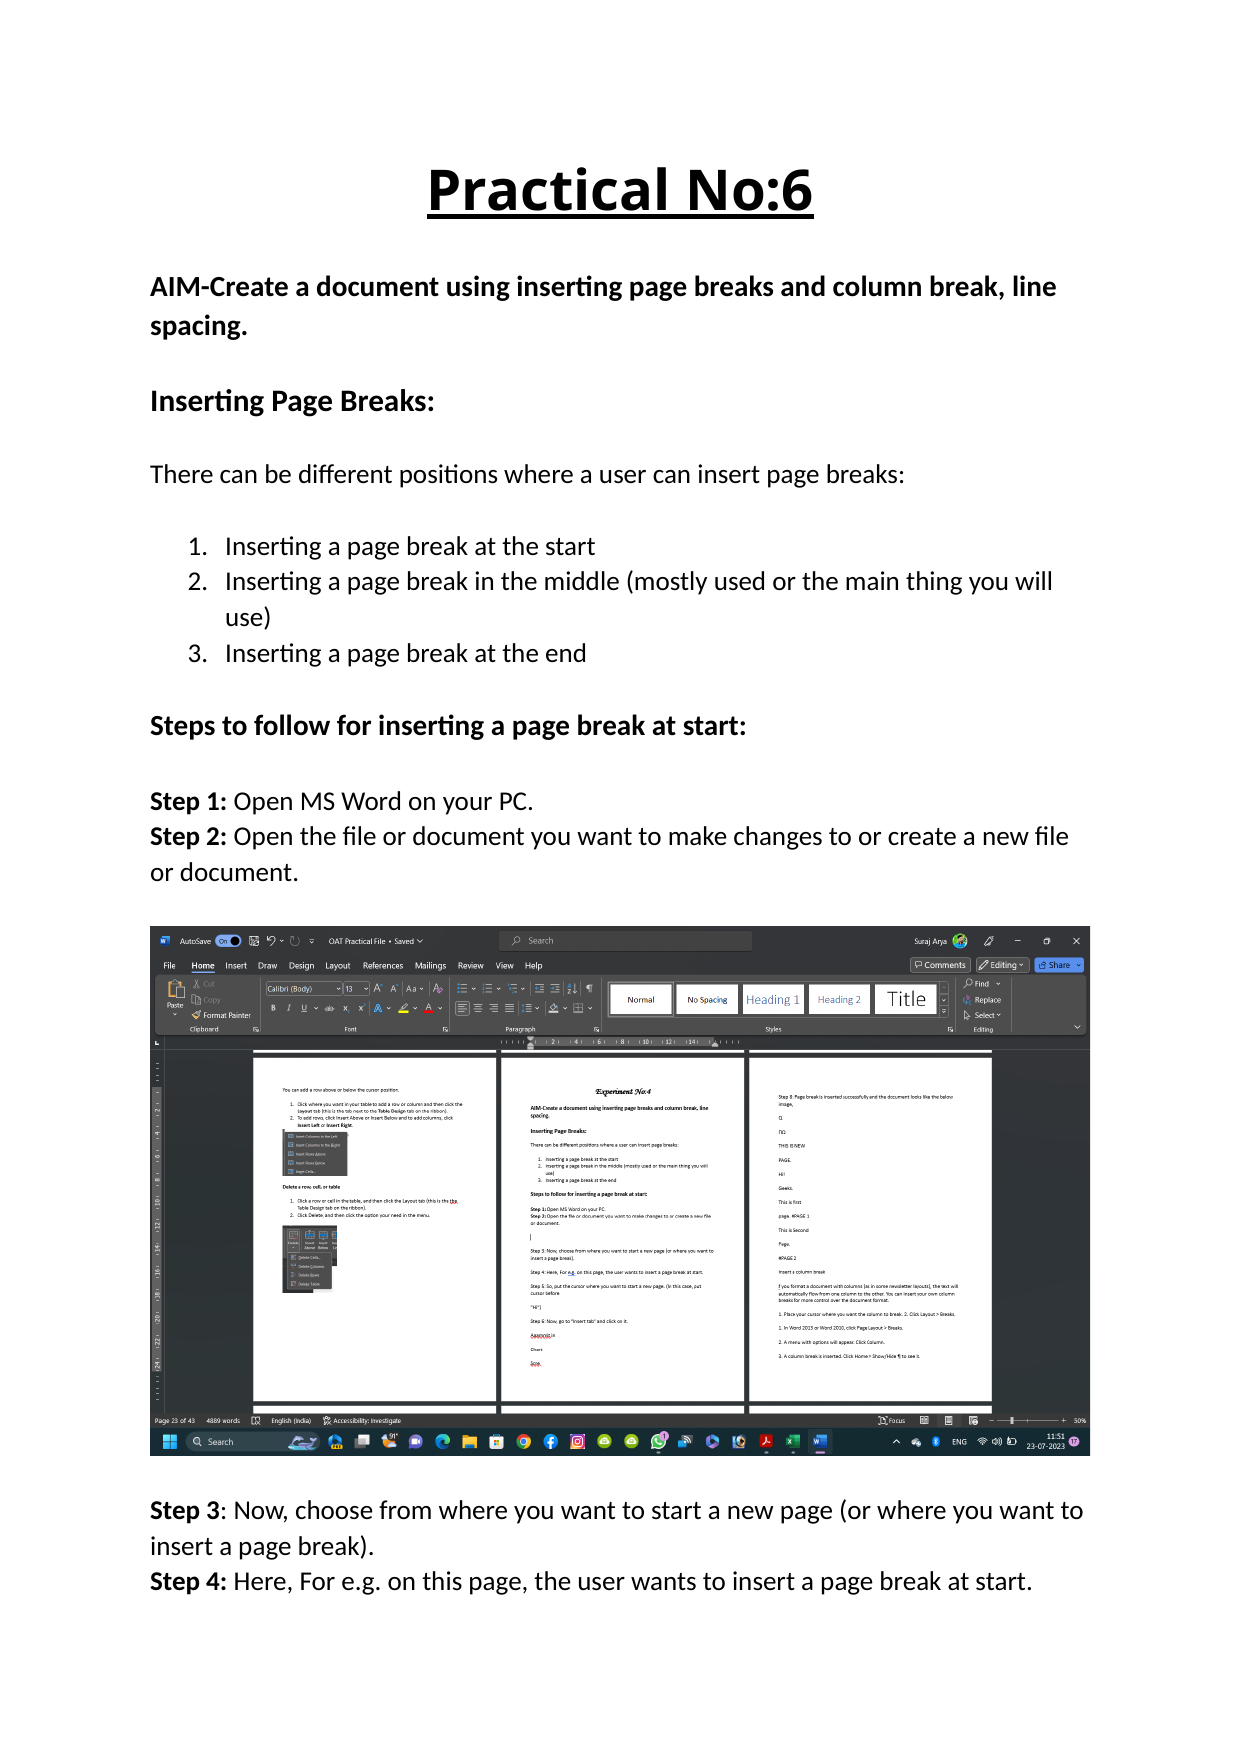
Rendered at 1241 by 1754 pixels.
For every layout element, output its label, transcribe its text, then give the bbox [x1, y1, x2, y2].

picture [150, 926, 1091, 1456]
text Inserting Page Breaks: [150, 381, 1090, 419]
list Inserting a page break in the middle (mostly used or the main thing you will use) [187, 564, 1090, 633]
text Step 2: Open the file or document you want to make changes to or create a new file or document. [150, 819, 1090, 888]
list Inserting a page break at the end [187, 636, 1090, 669]
text Step 4: Here, For e.g. on this page, the user wants to insert a page break at start. [150, 1564, 1090, 1597]
text Step 3: Now, choose from where you want to start a new page (or where you want to insert a page break). [150, 1493, 1090, 1562]
text Practical No:6 [150, 150, 1090, 227]
list Inserting a page break at the start [187, 529, 1090, 562]
text AIM-Create a document using inserting page breaks and column break, line spacing. [150, 268, 1090, 342]
text Step 1: Open MS Word on your PC. [150, 784, 1090, 817]
text Steps to follow for inserting a page break at start: [150, 707, 1090, 743]
text There can be different positions where a user can insert page breaks: [150, 458, 1090, 491]
